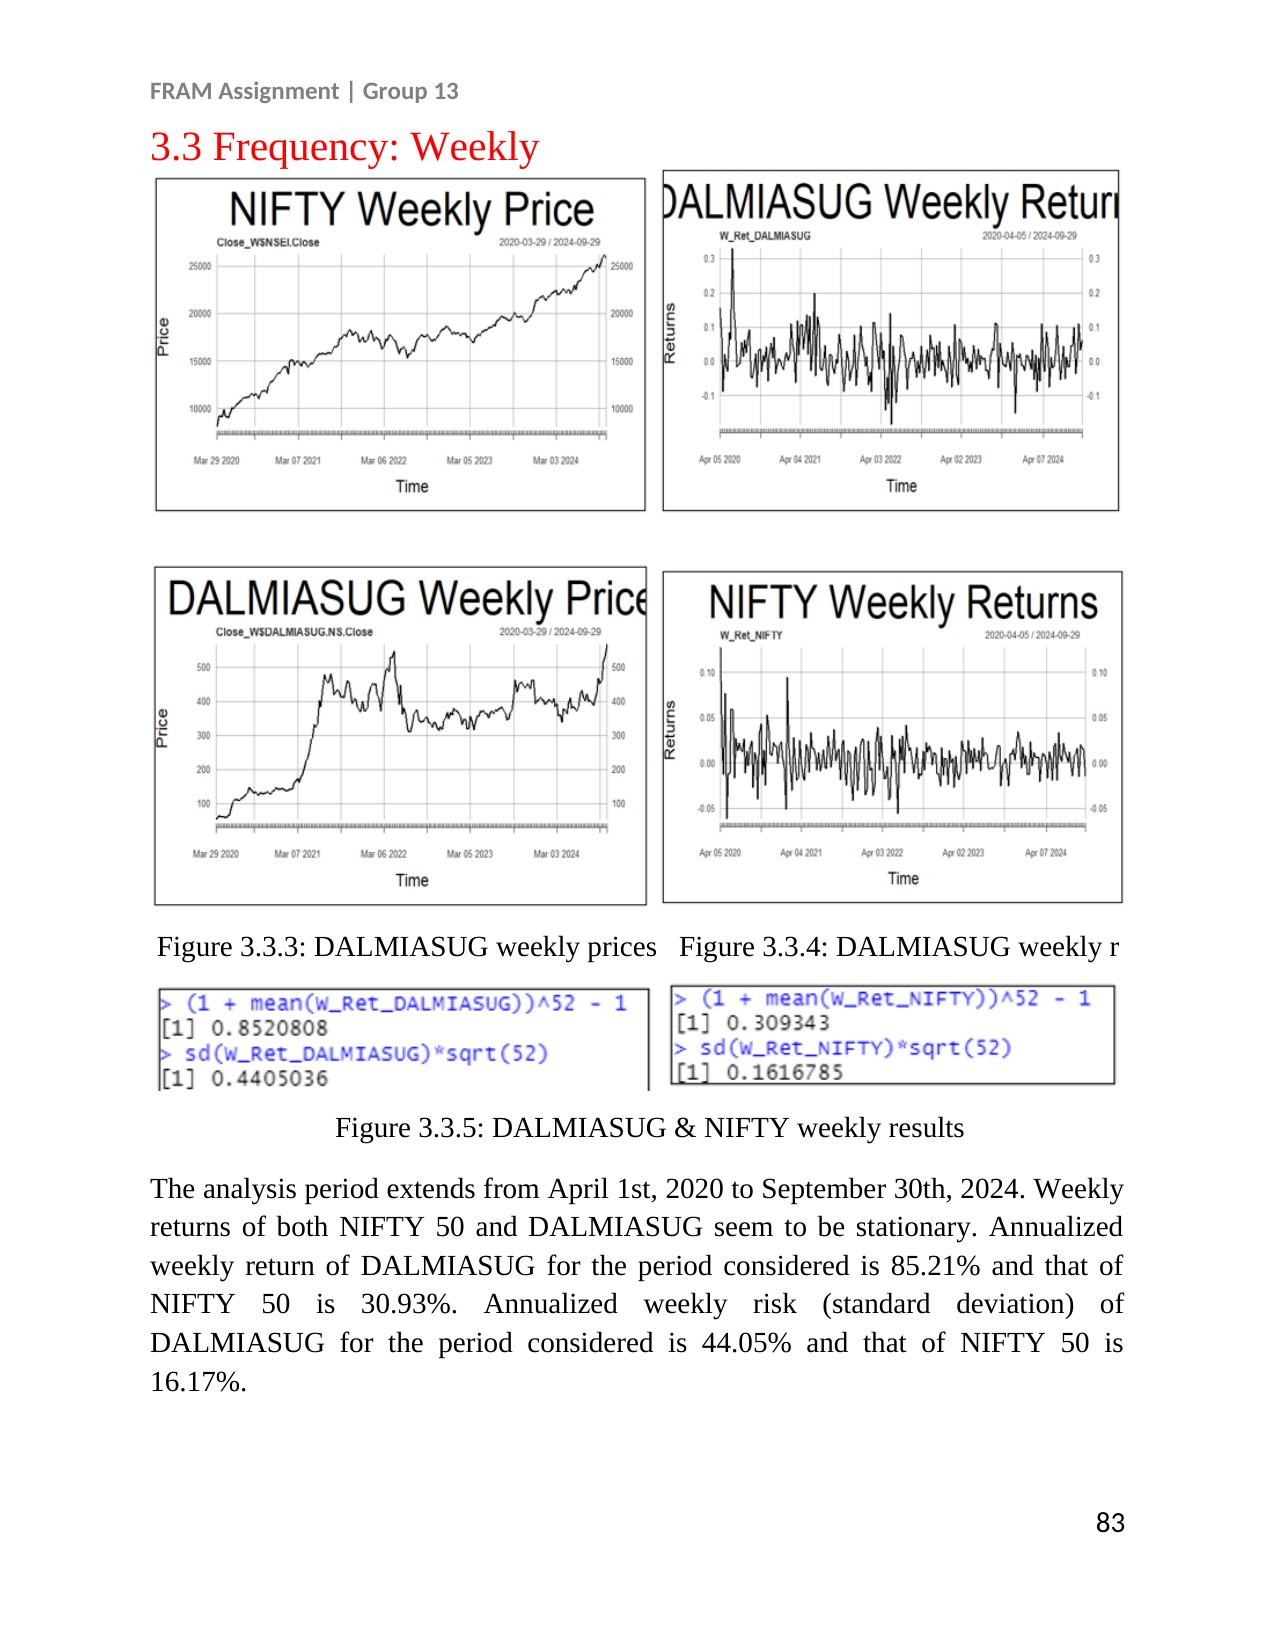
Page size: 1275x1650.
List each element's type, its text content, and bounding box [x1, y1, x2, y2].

subtitle 3.3 Frequency: Weekly [150, 122, 1125, 169]
text Figure 3.3.3: DALMIASUG weekly prices Figure 3.3.4: DALMIASUG weekly r [150, 929, 1125, 962]
picture [150, 981, 1125, 1091]
picture [150, 169, 1125, 910]
text The analysis period extends from April 1st, 2020 to September 30th, 2024. Weekly returns of both NIFTY 50 and DALMIASUG seem to be stationary. Annualized weekly return of DALMIASUG for the period considered is 85.21% and that of NIFTY 50 is 30.93%. Annualized weekly risk (standard deviation) of DALMIASUG for the period considered is 44.05% and that of NIFTY 50 is 16.17%. [150, 1171, 1125, 1397]
text Figure 3.3.5: DALMIASUG & NIFTY weekly results [150, 1110, 1125, 1143]
